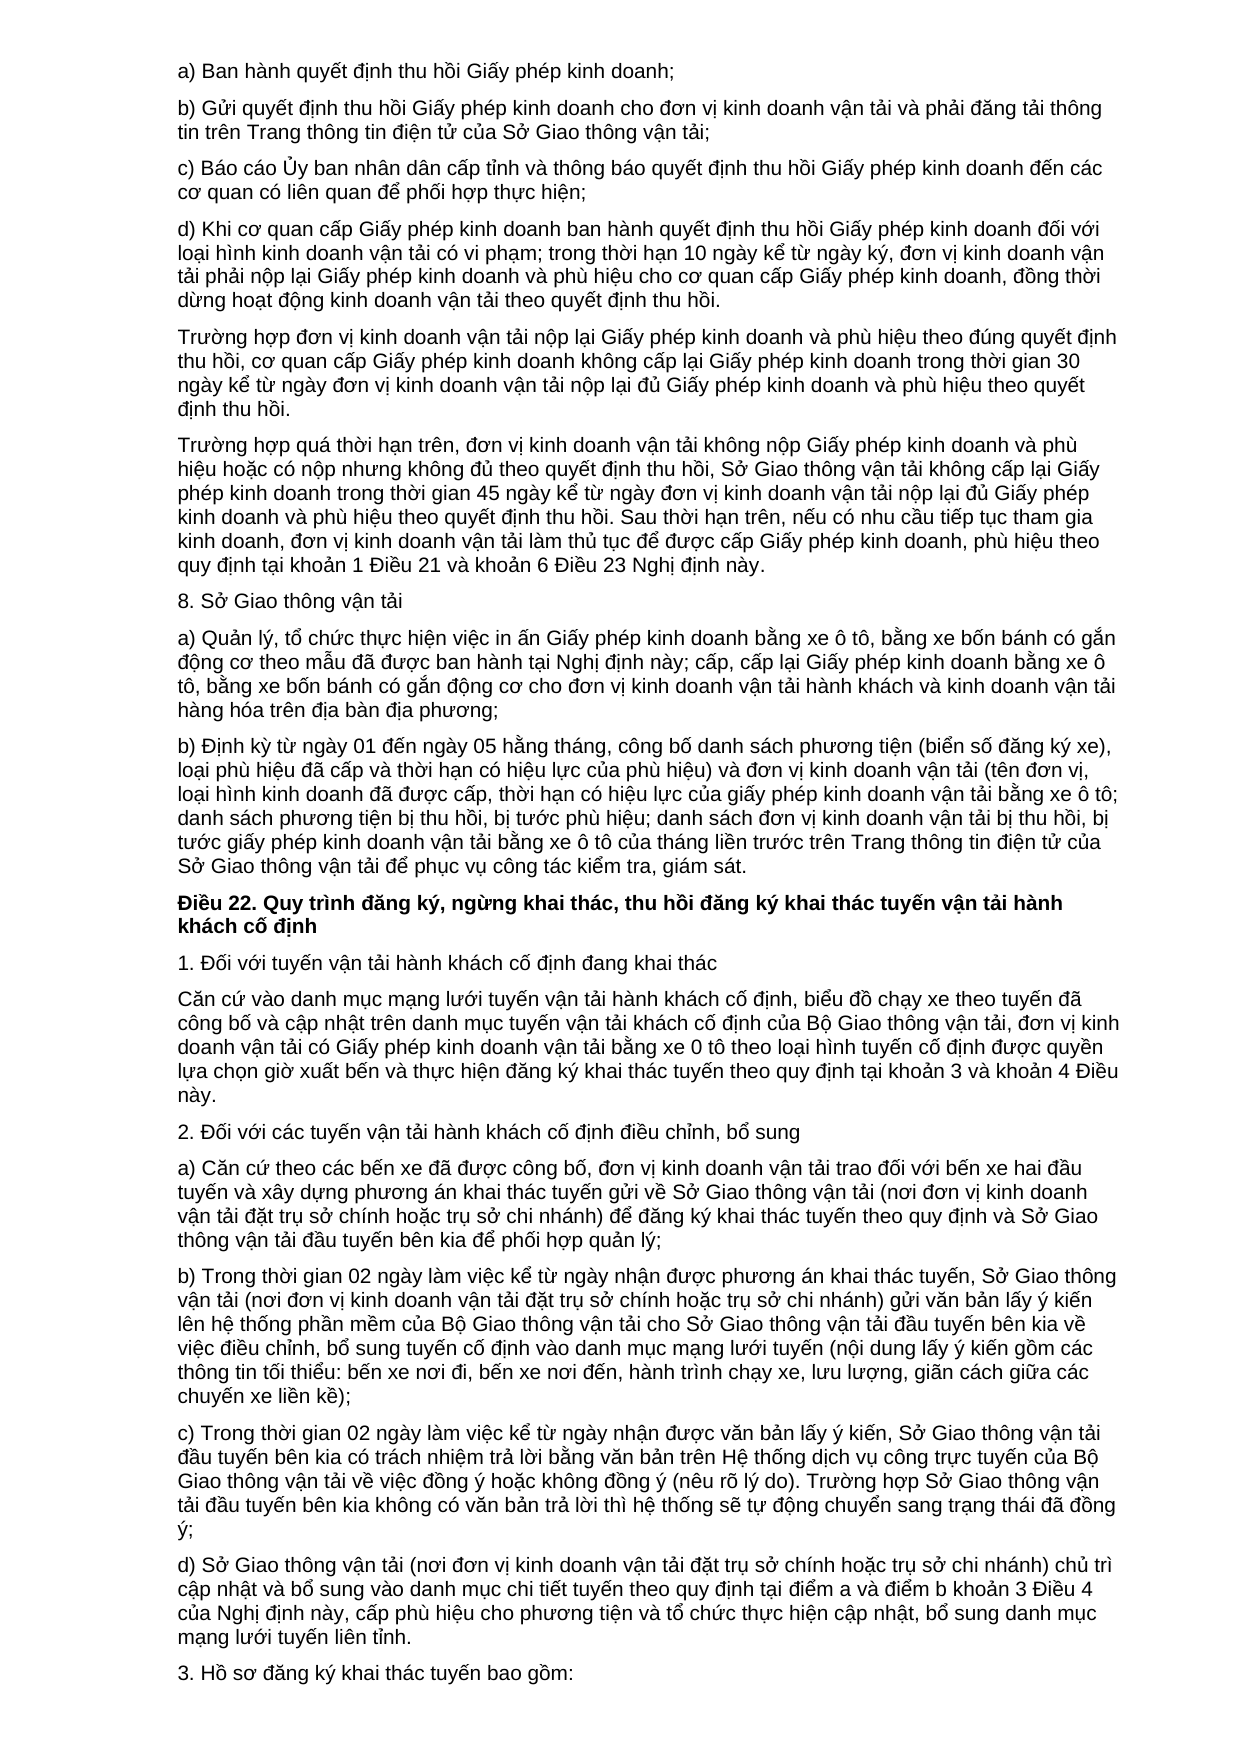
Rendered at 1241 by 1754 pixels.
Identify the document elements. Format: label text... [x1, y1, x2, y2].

text b) Trong thời gian 02 ngày làm việc kể từ ngày nhận được phương án khai thác tuyến, Sở Giao thông vận tải (nơi đơn vị kinh doanh vận tải đặt trụ sở chính hoặc trụ sở chi nhánh) gửi văn bản lấy ý kiến lên hệ thống phần mềm của Bộ Giao thông vận tải cho Sở Giao thông vận tải đầu tuyến bên kia về việc điều chỉnh, bổ sung tuyến cố định vào danh mục mạng lưới tuyến (nội dung lấy ý kiến gồm các thông tin tối thiểu: bến xe nơi đi, bến xe nơi đến, hành trình chạy xe, lưu lượng, giãn cách giữa các chuyến xe liền kề); [177, 1264, 1122, 1408]
text 1. Đối với tuyến vận tải hành khách cố định đang khai thác [177, 951, 1122, 975]
text Điều 22. Quy trình đăng ký, ngừng khai thác, thu hồi đăng ký khai thác tuyến vận tải hành khách cố định [177, 890, 1122, 938]
text 8. Sở Giao thông vận tải [177, 589, 1122, 613]
text b) Gửi quyết định thu hồi Giấy phép kinh doanh cho đơn vị kinh doanh vận tải và phải đăng tải thông tin trên Trang thông tin điện tử của Sở Giao thông vận tải; [177, 96, 1122, 143]
text d) Khi cơ quan cấp Giấy phép kinh doanh ban hành quyết định thu hồi Giấy phép kinh doanh đối với loại hình kinh doanh vận tải có vi phạm; trong thời hạn 10 ngày kể từ ngày ký, đơn vị kinh doanh vận tải phải nộp lại Giấy phép kinh doanh và phù hiệu cho cơ quan cấp Giấy phép kinh doanh, đồng thời dừng hoạt động kinh doanh vận tải theo quyết định thu hồi. [177, 216, 1122, 312]
text Trường hợp quá thời hạn trên, đơn vị kinh doanh vận tải không nộp Giấy phép kinh doanh và phù hiệu hoặc có nộp nhưng không đủ theo quyết định thu hồi, Sở Giao thông vận tải không cấp lại Giấy phép kinh doanh trong thời gian 45 ngày kể từ ngày đơn vị kinh doanh vận tải nộp lại đủ Giấy phép kinh doanh và phù hiệu theo quyết định thu hồi. Sau thời hạn trên, nếu có nhu cầu tiếp tục tham gia kinh doanh, đơn vị kinh doanh vận tải làm thủ tục để được cấp Giấy phép kinh doanh, phù hiệu theo quy định tại khoản 1 Điều 21 và khoản 6 Điều 23 Nghị định này. [177, 433, 1122, 577]
text a) Ban hành quyết định thu hồi Giấy phép kinh doanh; [177, 59, 1122, 83]
text c) Trong thời gian 02 ngày làm việc kể từ ngày nhận được văn bản lấy ý kiến, Sở Giao thông vận tải đầu tuyến bên kia có trách nhiệm trả lời bằng văn bản trên Hệ thống dịch vụ công trực tuyến của Bộ Giao thông vận tải về việc đồng ý hoặc không đồng ý (nêu rõ lý do). Trường hợp Sở Giao thông vận tải đầu tuyến bên kia không có văn bản trả lời thì hệ thống sẽ tự động chuyển sang trạng thái đã đồng ý; [177, 1421, 1122, 1540]
text a) Căn cứ theo các bến xe đã được công bố, đơn vị kinh doanh vận tải trao đối với bến xe hai đầu tuyến và xây dựng phương án khai thác tuyến gửi về Sở Giao thông vận tải (nơi đơn vị kinh doanh vận tải đặt trụ sở chính hoặc trụ sở chi nhánh) để đăng ký khai thác tuyến theo quy định và Sở Giao thông vận tải đầu tuyến bên kia để phối hợp quản lý; [177, 1156, 1122, 1252]
text 2. Đối với các tuyến vận tải hành khách cố định điều chỉnh, bổ sung [177, 1119, 1122, 1143]
text 3. Hồ sơ đăng ký khai thác tuyến bao gồm: [177, 1661, 1122, 1685]
text a) Quản lý, tổ chức thực hiện việc in ấn Giấy phép kinh doanh bằng xe ô tô, bằng xe bốn bánh có gắn động cơ theo mẫu đã được ban hành tại Nghị định này; cấp, cấp lại Giấy phép kinh doanh bằng xe ô tô, bằng xe bốn bánh có gắn động cơ cho đơn vị kinh doanh vận tải hành khách và kinh doanh vận tải hàng hóa trên địa bàn địa phương; [177, 626, 1122, 722]
text Căn cứ vào danh mục mạng lưới tuyến vận tải hành khách cố định, biểu đồ chạy xe theo tuyến đã công bố và cập nhật trên danh mục tuyến vận tải khách cố định của Bộ Giao thông vận tải, đơn vị kinh doanh vận tải có Giấy phép kinh doanh vận tải bằng xe 0 tô theo loại hình tuyến cố định được quyền lựa chọn giờ xuất bến và thực hiện đăng ký khai thác tuyến theo quy định tại khoản 3 và khoản 4 Điều này. [177, 987, 1122, 1107]
text d) Sở Giao thông vận tải (nơi đơn vị kinh doanh vận tải đặt trụ sở chính hoặc trụ sở chi nhánh) chủ trì cập nhật và bổ sung vào danh mục chi tiết tuyến theo quy định tại điểm a và điểm b khoản 3 Điều 4 của Nghị định này, cấp phù hiệu cho phương tiện và tổ chức thực hiện cập nhật, bổ sung danh mục mạng lưới tuyến liên tỉnh. [177, 1553, 1122, 1649]
text c) Báo cáo Ủy ban nhân dân cấp tỉnh và thông báo quyết định thu hồi Giấy phép kinh doanh đến các cơ quan có liên quan để phối hợp thực hiện; [177, 156, 1122, 204]
text b) Định kỳ từ ngày 01 đến ngày 05 hằng tháng, công bố danh sách phương tiện (biển số đăng ký xe), loại phù hiệu đã cấp và thời hạn có hiệu lực của phù hiệu) và đơn vị kinh doanh vận tải (tên đơn vị, loại hình kinh doanh đã được cấp, thời hạn có hiệu lực của giấy phép kinh doanh vận tải bằng xe ô tô; danh sách phương tiện bị thu hồi, bị tước phù hiệu; danh sách đơn vị kinh doanh vận tải bị thu hồi, bị tước giấy phép kinh doanh vận tải bằng xe ô tô của tháng liền trước trên Trang thông tin điện tử của Sở Giao thông vận tải để phục vụ công tác kiểm tra, giám sát. [177, 734, 1122, 878]
text Trường hợp đơn vị kinh doanh vận tải nộp lại Giấy phép kinh doanh và phù hiệu theo đúng quyết định thu hồi, cơ quan cấp Giấy phép kinh doanh không cấp lại Giấy phép kinh doanh trong thời gian 30 ngày kể từ ngày đơn vị kinh doanh vận tải nộp lại đủ Giấy phép kinh doanh và phù hiệu theo quyết định thu hồi. [177, 325, 1122, 421]
